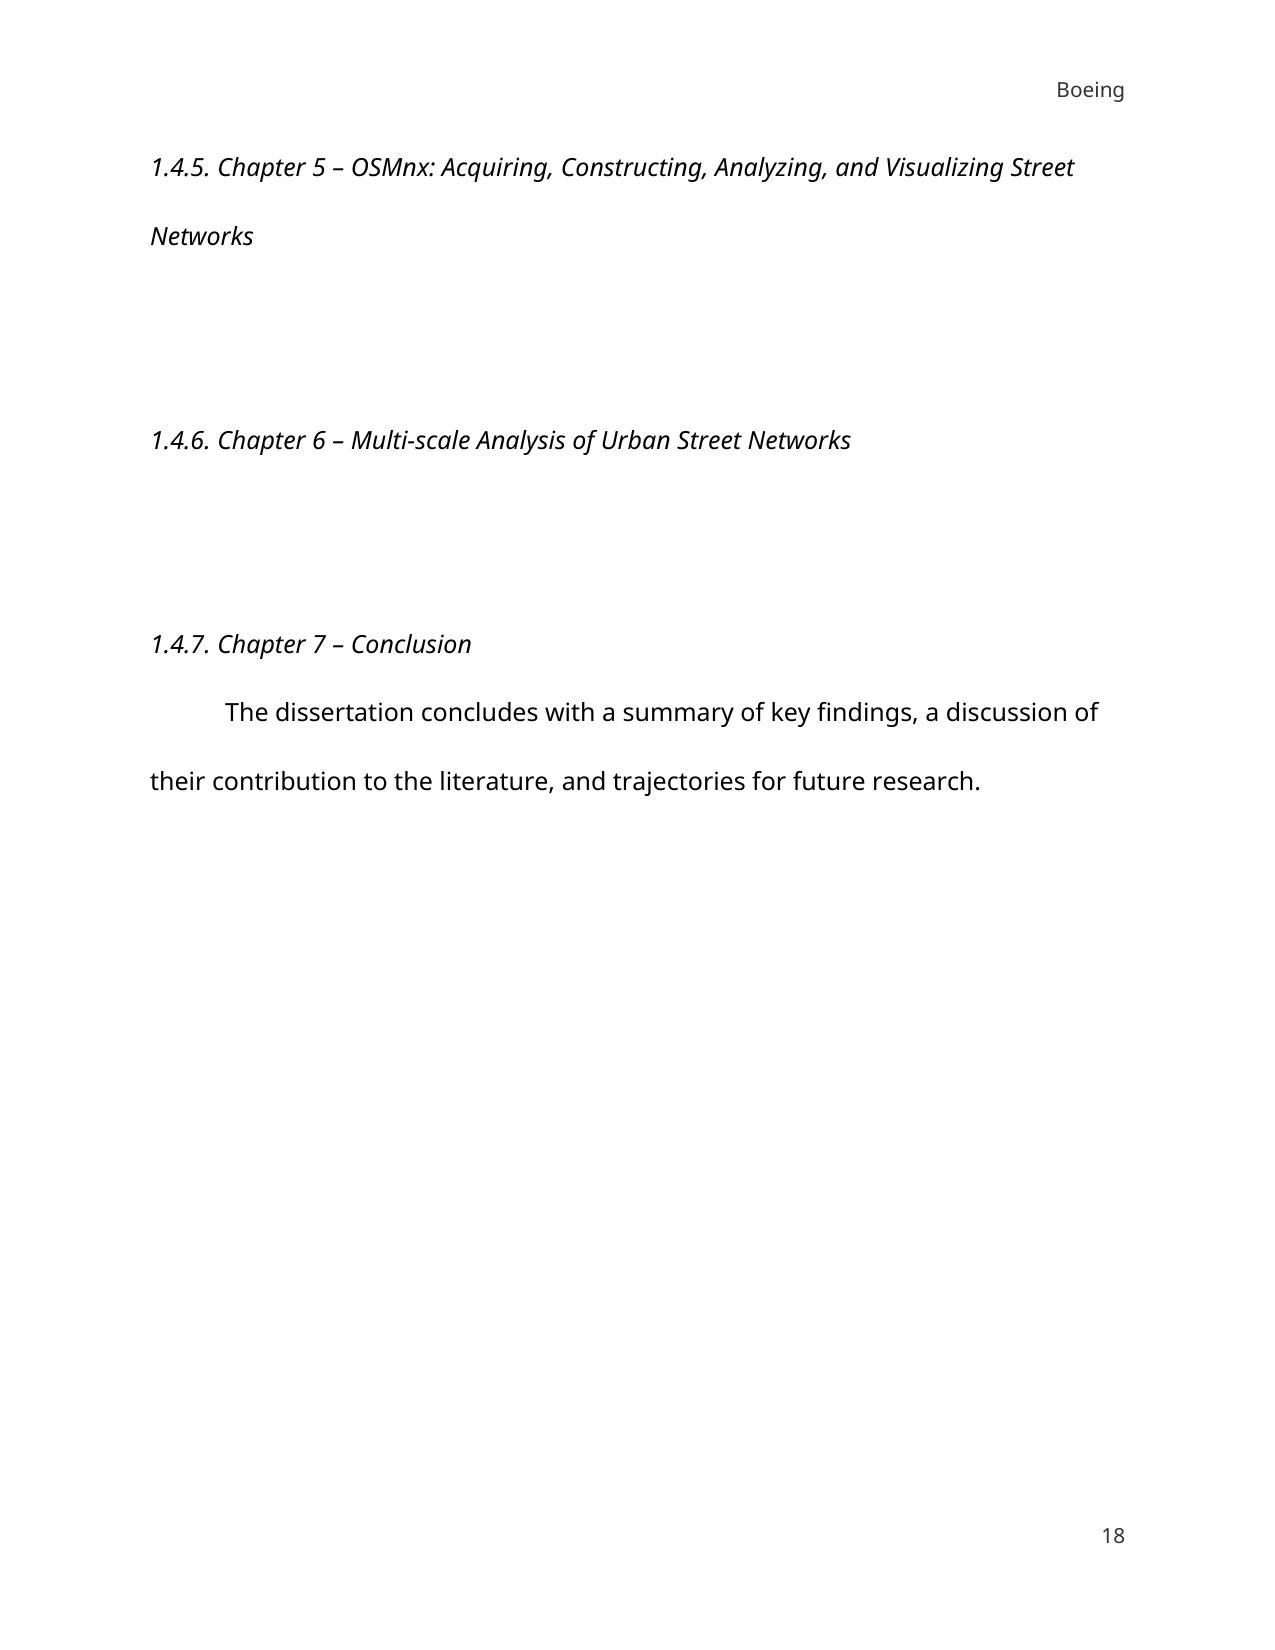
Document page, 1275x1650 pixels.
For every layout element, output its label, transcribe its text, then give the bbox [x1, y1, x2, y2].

subtitle Chapter 5 – OSMnx: Acquiring, Constructing, Analyzing, and Visualizing Street Networks [150, 150, 1125, 252]
subtitle Chapter 7 – Conclusion [150, 627, 1125, 661]
subtitle Chapter 6 – Multi-scale Analysis of Urban Street Networks [150, 422, 1125, 457]
text The dissertation concludes with a summary of key findings, a discussion of their contribution to the literature, and trajectories for future research. [150, 695, 1125, 797]
